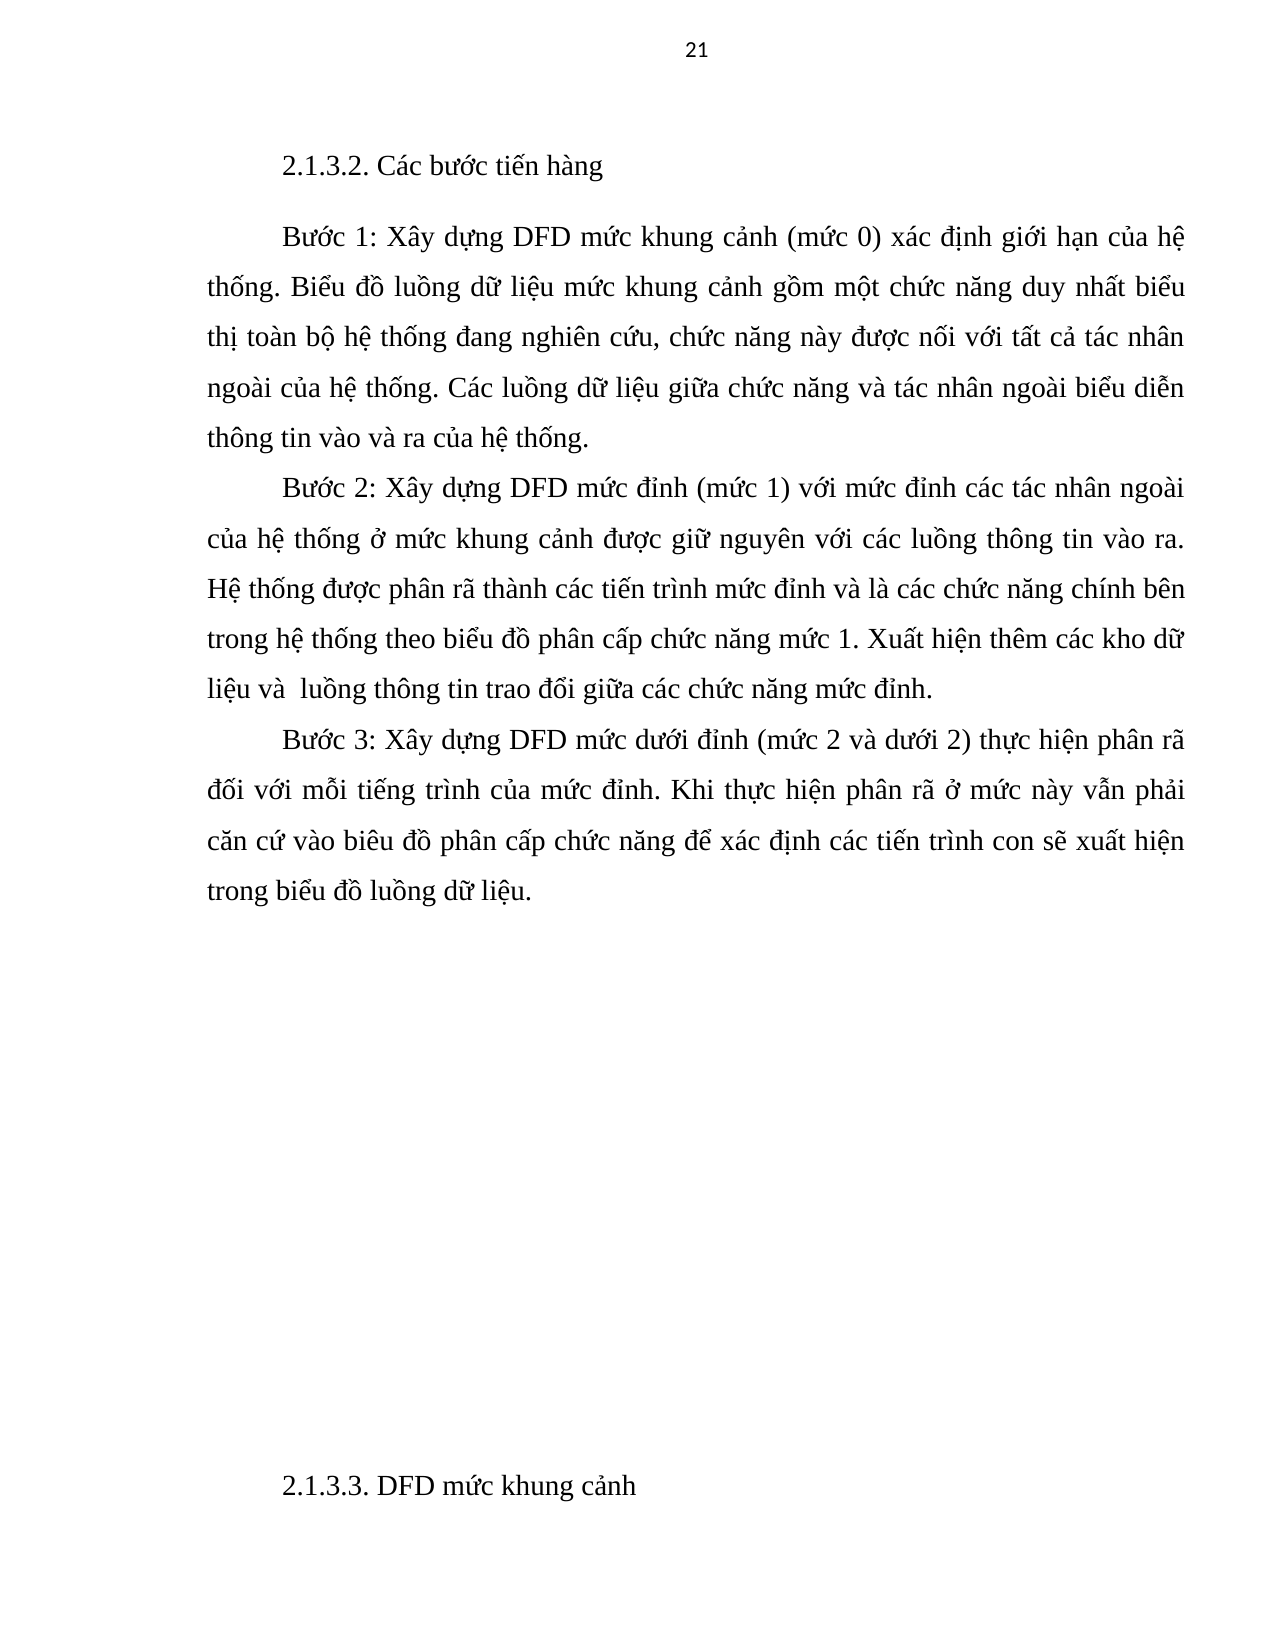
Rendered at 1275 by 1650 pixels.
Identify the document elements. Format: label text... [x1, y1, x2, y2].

list 2.1.3.3. DFD mức khung cảnh [254, 1468, 1186, 1502]
list 2.1.3.2. Các bước tiến hàng [254, 148, 1186, 181]
text Bước 3: Xây dựng DFD mức dưới đỉnh (mức 2 và dưới 2) thực hiện phân rã đối với mỗi tiếng trình của mức đỉnh. Khi thực hiện phân rã ở mức này vẫn phải căn cứ vào biêu đồ phân cấp chức năng để xác định các tiến trình con sẽ xuất hiện trong biểu đồ luồng dữ liệu. [207, 722, 1186, 906]
text Bước 2: Xây dựng DFD mức đỉnh (mức 1) với mức đỉnh các tác nhân ngoài của hệ thống ở mức khung cảnh được giữ nguyên với các luồng thông tin vào ra. Hệ thống được phân rã thành các tiến trình mức đỉnh và là các chức năng chính bên trong hệ thống theo biểu đồ phân cấp chức năng mức 1. Xuất hiện thêm các kho dữ liệu và luồng thông tin trao đổi giữa các chức năng mức đỉnh. [207, 470, 1186, 705]
text Bước 1: Xây dựng DFD mức khung cảnh (mức 0) xác định giới hạn của hệ thống. Biểu đồ luồng dữ liệu mức khung cảnh gồm một chức năng duy nhất biểu thị toàn bộ hệ thống đang nghiên cứu, chức năng này được nối với tất cả tác nhân ngoài của hệ thống. Các luồng dữ liệu giữa chức năng và tác nhân ngoài biểu diễn thông tin vào và ra của hệ thống. [207, 219, 1186, 454]
